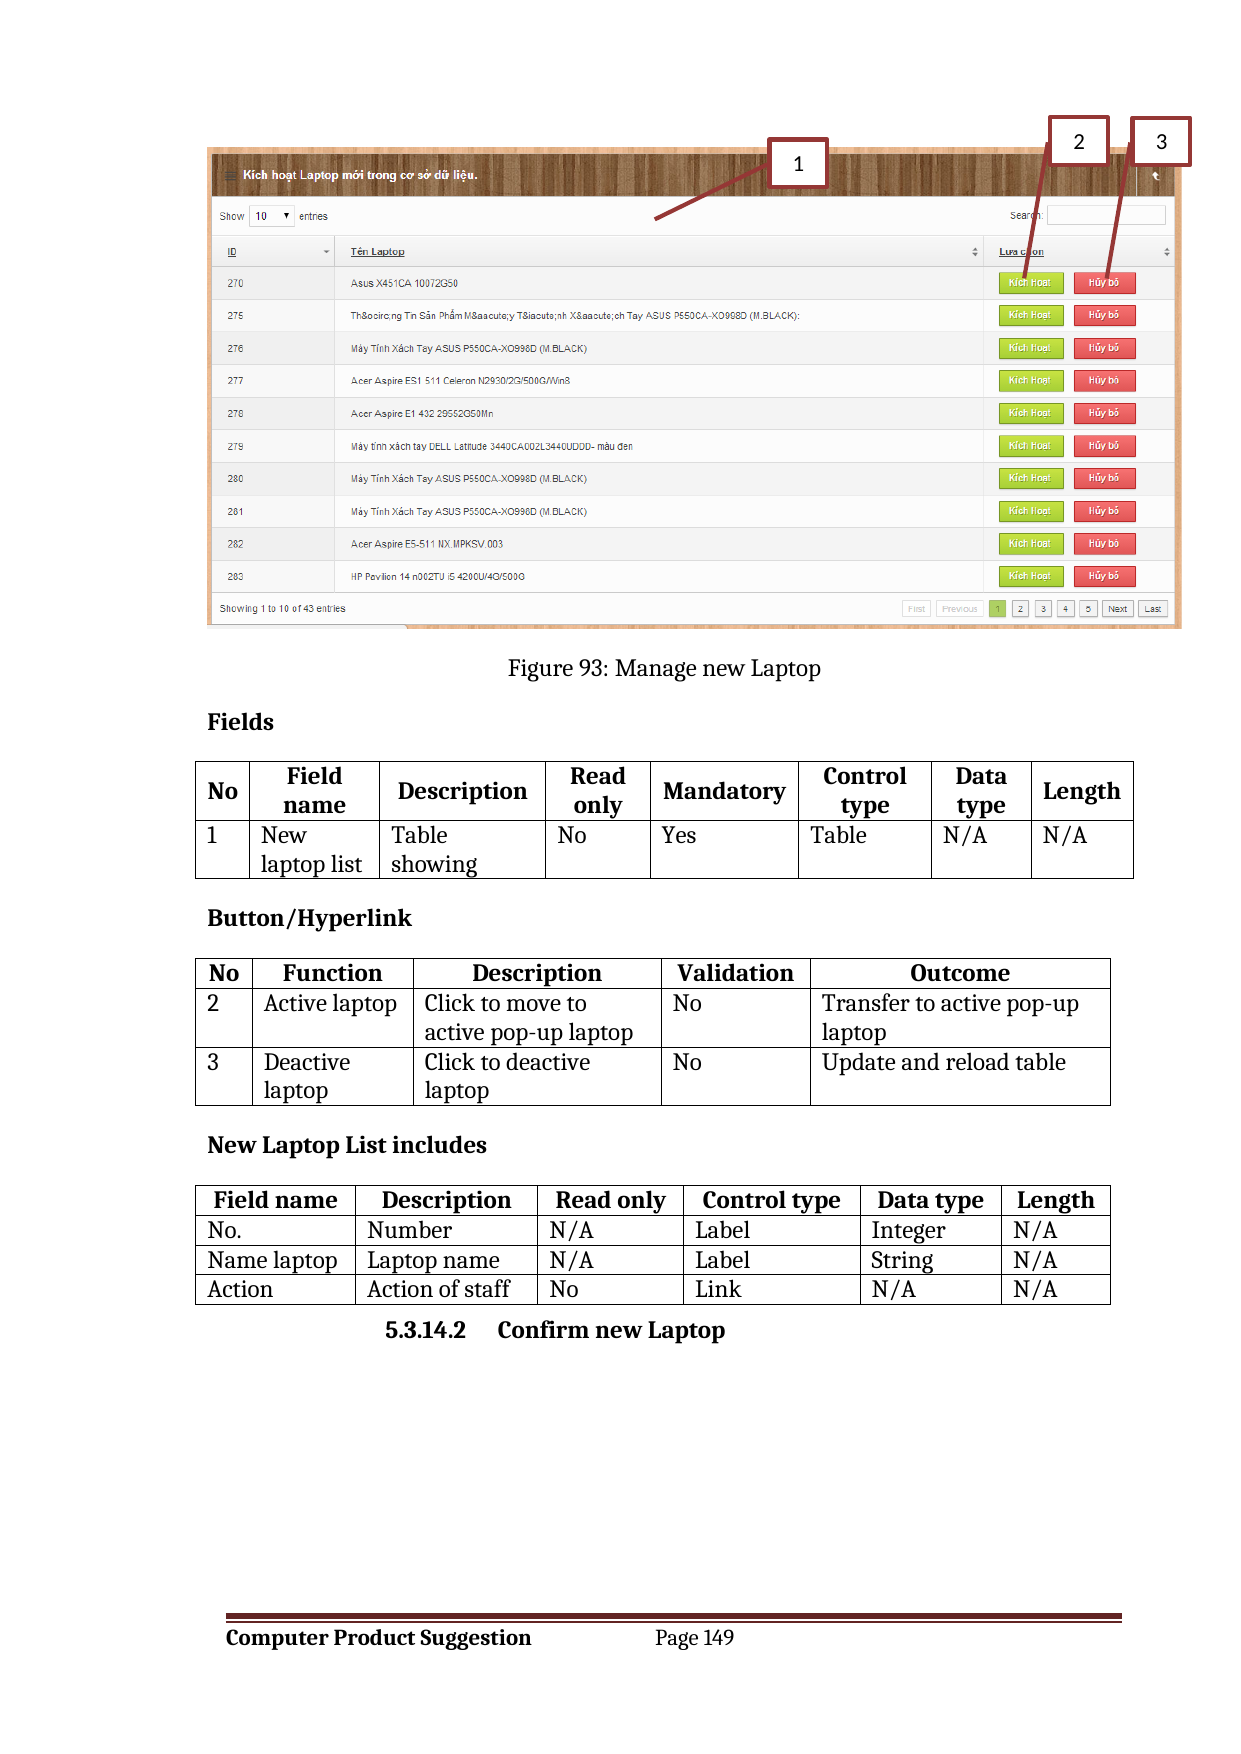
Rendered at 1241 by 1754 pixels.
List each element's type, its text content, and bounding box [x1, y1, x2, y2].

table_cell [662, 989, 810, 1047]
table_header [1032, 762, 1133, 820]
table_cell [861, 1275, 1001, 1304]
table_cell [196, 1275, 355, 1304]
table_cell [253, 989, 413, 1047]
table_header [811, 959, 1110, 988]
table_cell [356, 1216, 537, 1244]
text Button/Hyperlink [207, 904, 1122, 933]
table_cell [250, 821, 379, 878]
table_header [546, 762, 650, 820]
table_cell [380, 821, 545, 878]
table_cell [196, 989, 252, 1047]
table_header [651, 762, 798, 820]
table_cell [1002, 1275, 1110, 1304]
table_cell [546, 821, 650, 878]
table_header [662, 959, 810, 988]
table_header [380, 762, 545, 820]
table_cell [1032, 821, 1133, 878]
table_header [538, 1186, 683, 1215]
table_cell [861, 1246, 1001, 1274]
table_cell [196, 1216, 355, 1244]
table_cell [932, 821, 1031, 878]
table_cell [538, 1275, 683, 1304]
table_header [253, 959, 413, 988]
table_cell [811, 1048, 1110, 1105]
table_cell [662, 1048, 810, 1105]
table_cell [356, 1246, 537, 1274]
text Figure 93: Manage new Laptop [207, 654, 1122, 682]
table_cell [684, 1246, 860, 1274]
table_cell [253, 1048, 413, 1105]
text Fields [207, 707, 1122, 736]
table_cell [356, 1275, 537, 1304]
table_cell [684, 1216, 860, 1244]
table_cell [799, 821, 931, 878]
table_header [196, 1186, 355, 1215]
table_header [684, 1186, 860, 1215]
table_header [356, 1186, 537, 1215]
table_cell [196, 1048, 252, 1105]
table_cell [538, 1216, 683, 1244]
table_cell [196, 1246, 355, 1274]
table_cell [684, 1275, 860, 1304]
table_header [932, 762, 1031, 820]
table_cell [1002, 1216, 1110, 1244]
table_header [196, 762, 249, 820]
picture [207, 147, 1182, 629]
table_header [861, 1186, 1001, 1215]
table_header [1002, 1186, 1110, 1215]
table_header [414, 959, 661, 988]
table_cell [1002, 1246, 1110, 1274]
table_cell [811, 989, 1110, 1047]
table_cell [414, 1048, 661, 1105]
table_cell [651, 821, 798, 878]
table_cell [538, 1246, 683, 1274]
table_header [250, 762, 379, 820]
subtitle Confirm new Laptop [385, 1316, 1122, 1344]
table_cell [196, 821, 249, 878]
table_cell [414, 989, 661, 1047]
text New Laptop List includes [207, 1131, 1122, 1160]
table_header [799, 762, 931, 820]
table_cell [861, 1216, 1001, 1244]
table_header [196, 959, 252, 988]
